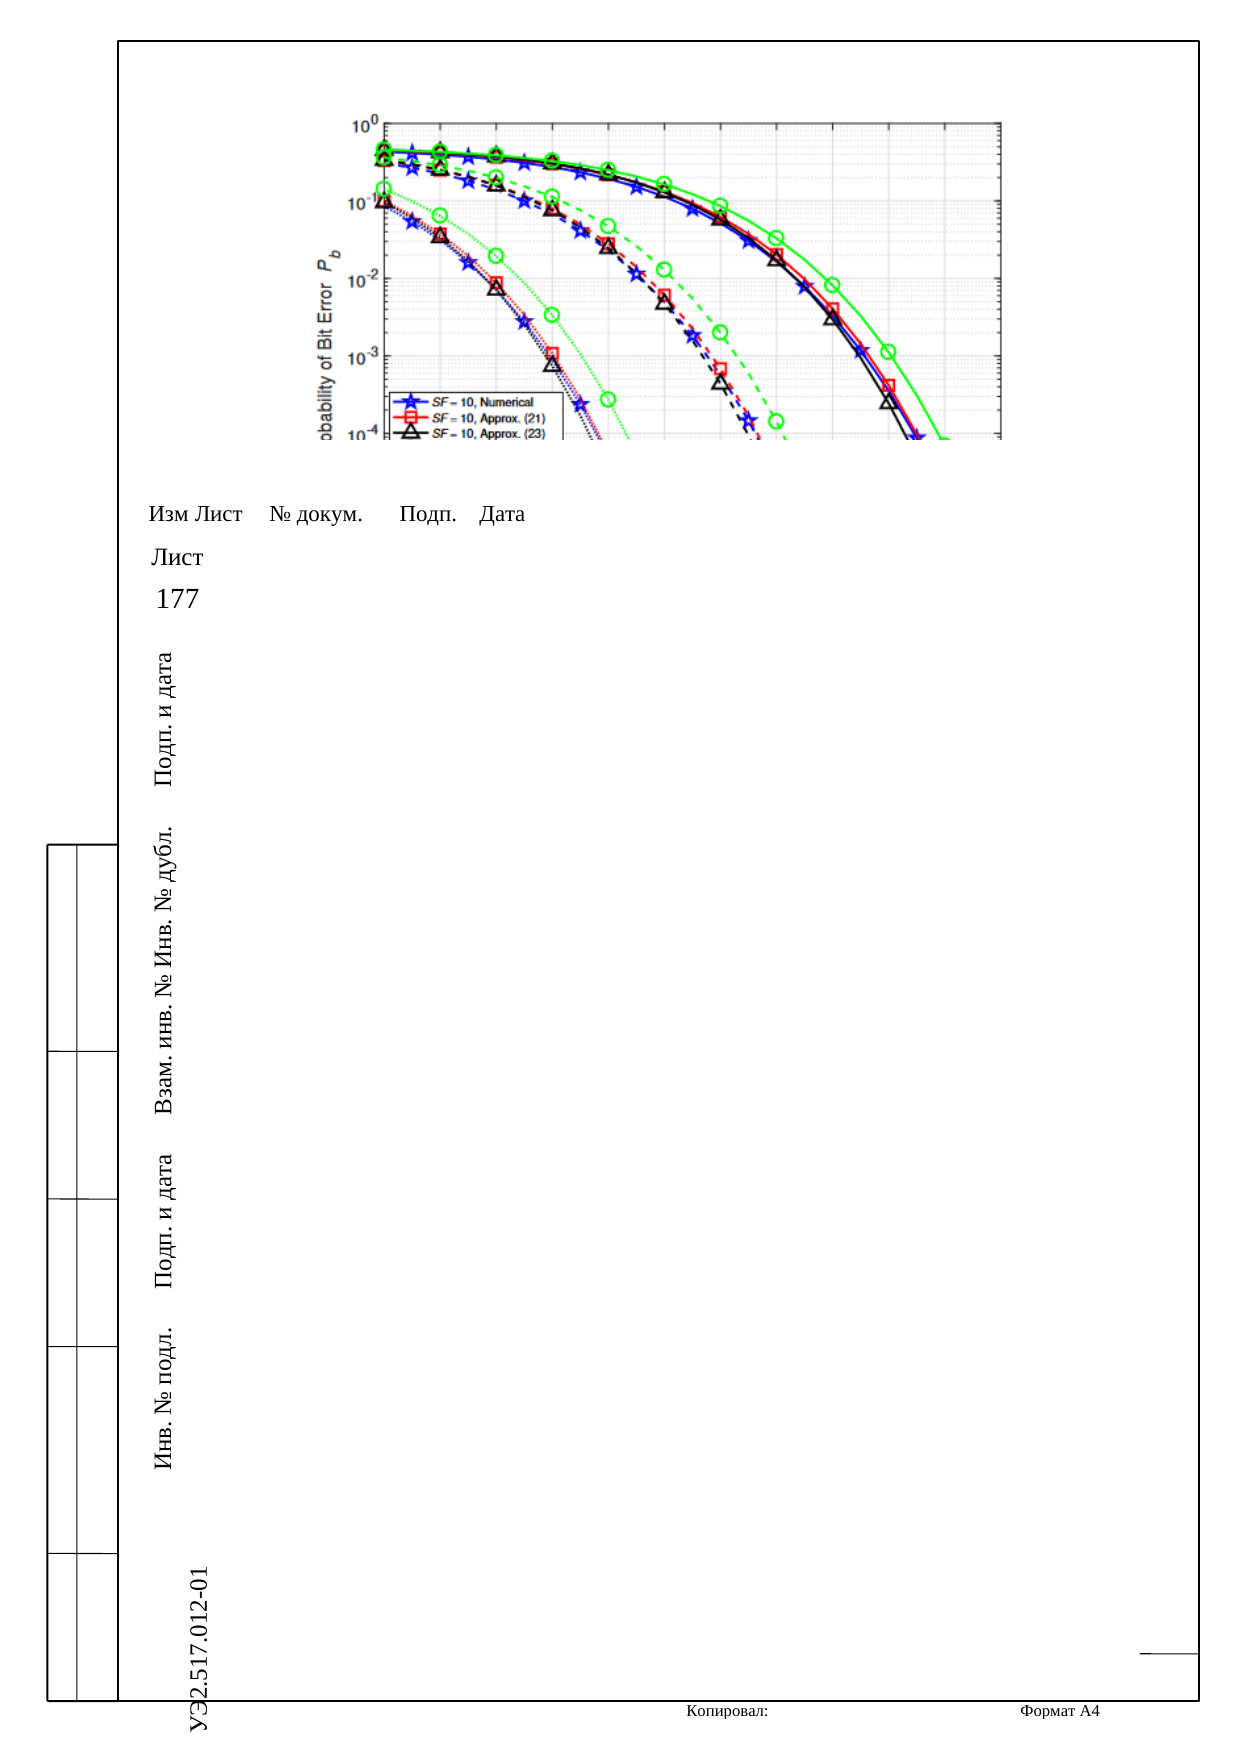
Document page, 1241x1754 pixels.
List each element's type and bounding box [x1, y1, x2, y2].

picture [251, 88, 1078, 440]
